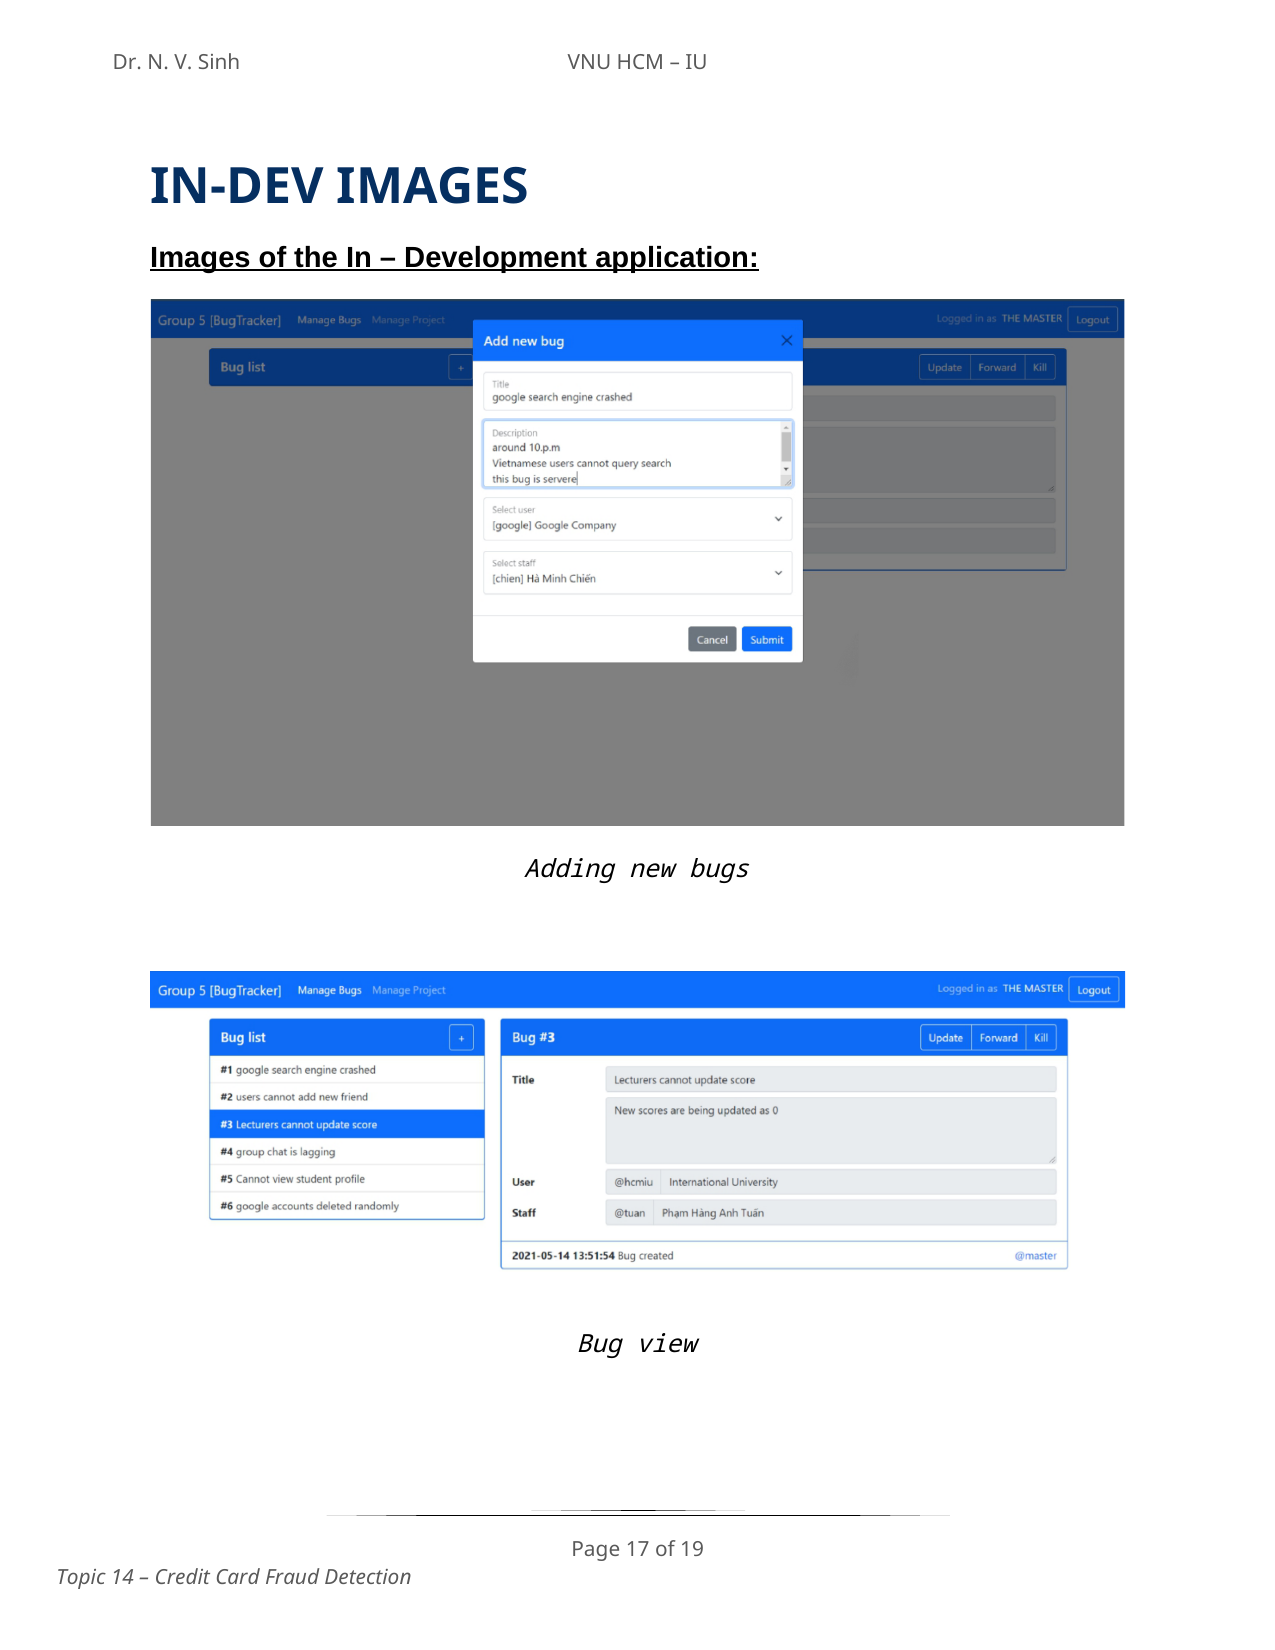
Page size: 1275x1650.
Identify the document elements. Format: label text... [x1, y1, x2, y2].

picture [150, 971, 1125, 1302]
text Bug view [150, 1326, 1125, 1360]
text Images of the In – Development application: [150, 240, 1125, 274]
picture [150, 299, 1125, 826]
text Adding new bugs [150, 851, 1125, 885]
text IN-DEV IMAGES [150, 150, 1125, 218]
